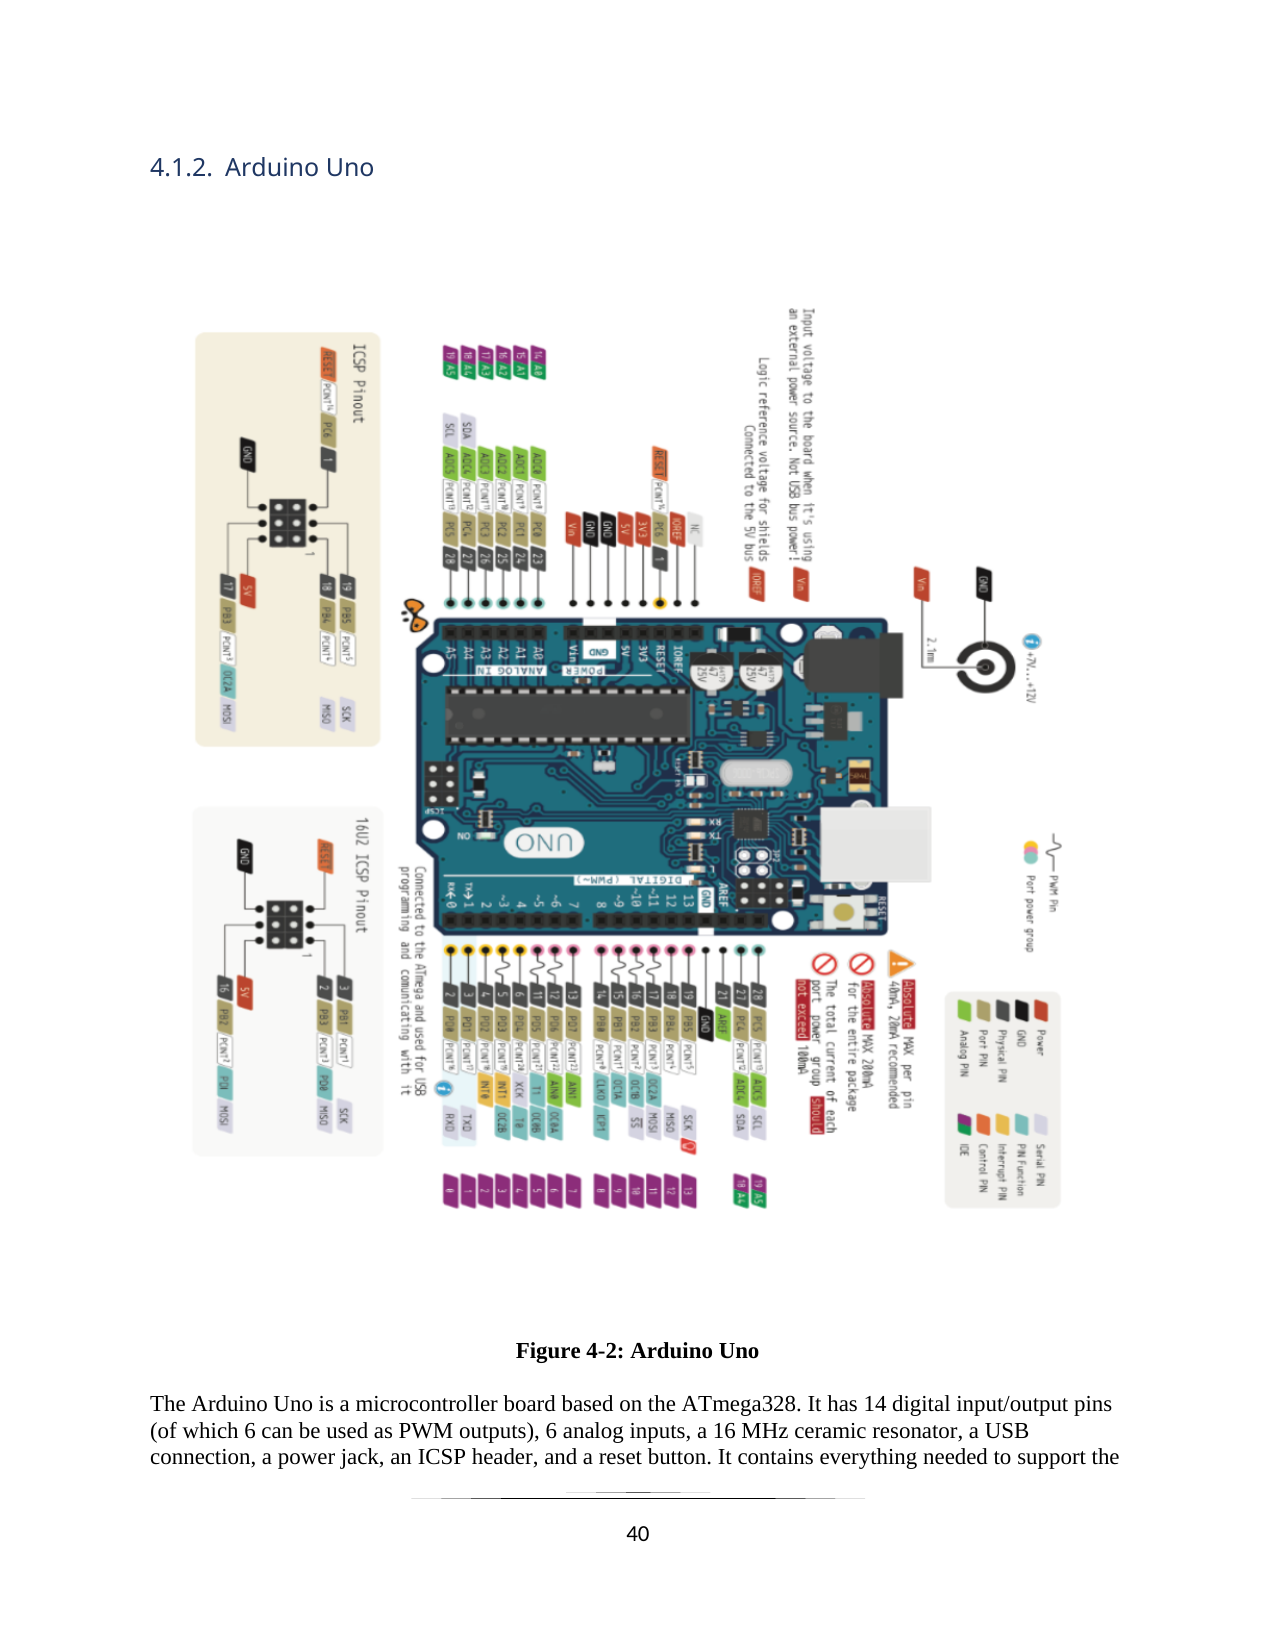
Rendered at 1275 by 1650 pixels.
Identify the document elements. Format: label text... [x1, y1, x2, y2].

text Figure 4-2: Arduino Uno [150, 1338, 1125, 1364]
picture [173, 186, 1113, 1337]
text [150, 1390, 1125, 1469]
subtitle 4.1.2. Arduino Uno [150, 150, 1125, 184]
